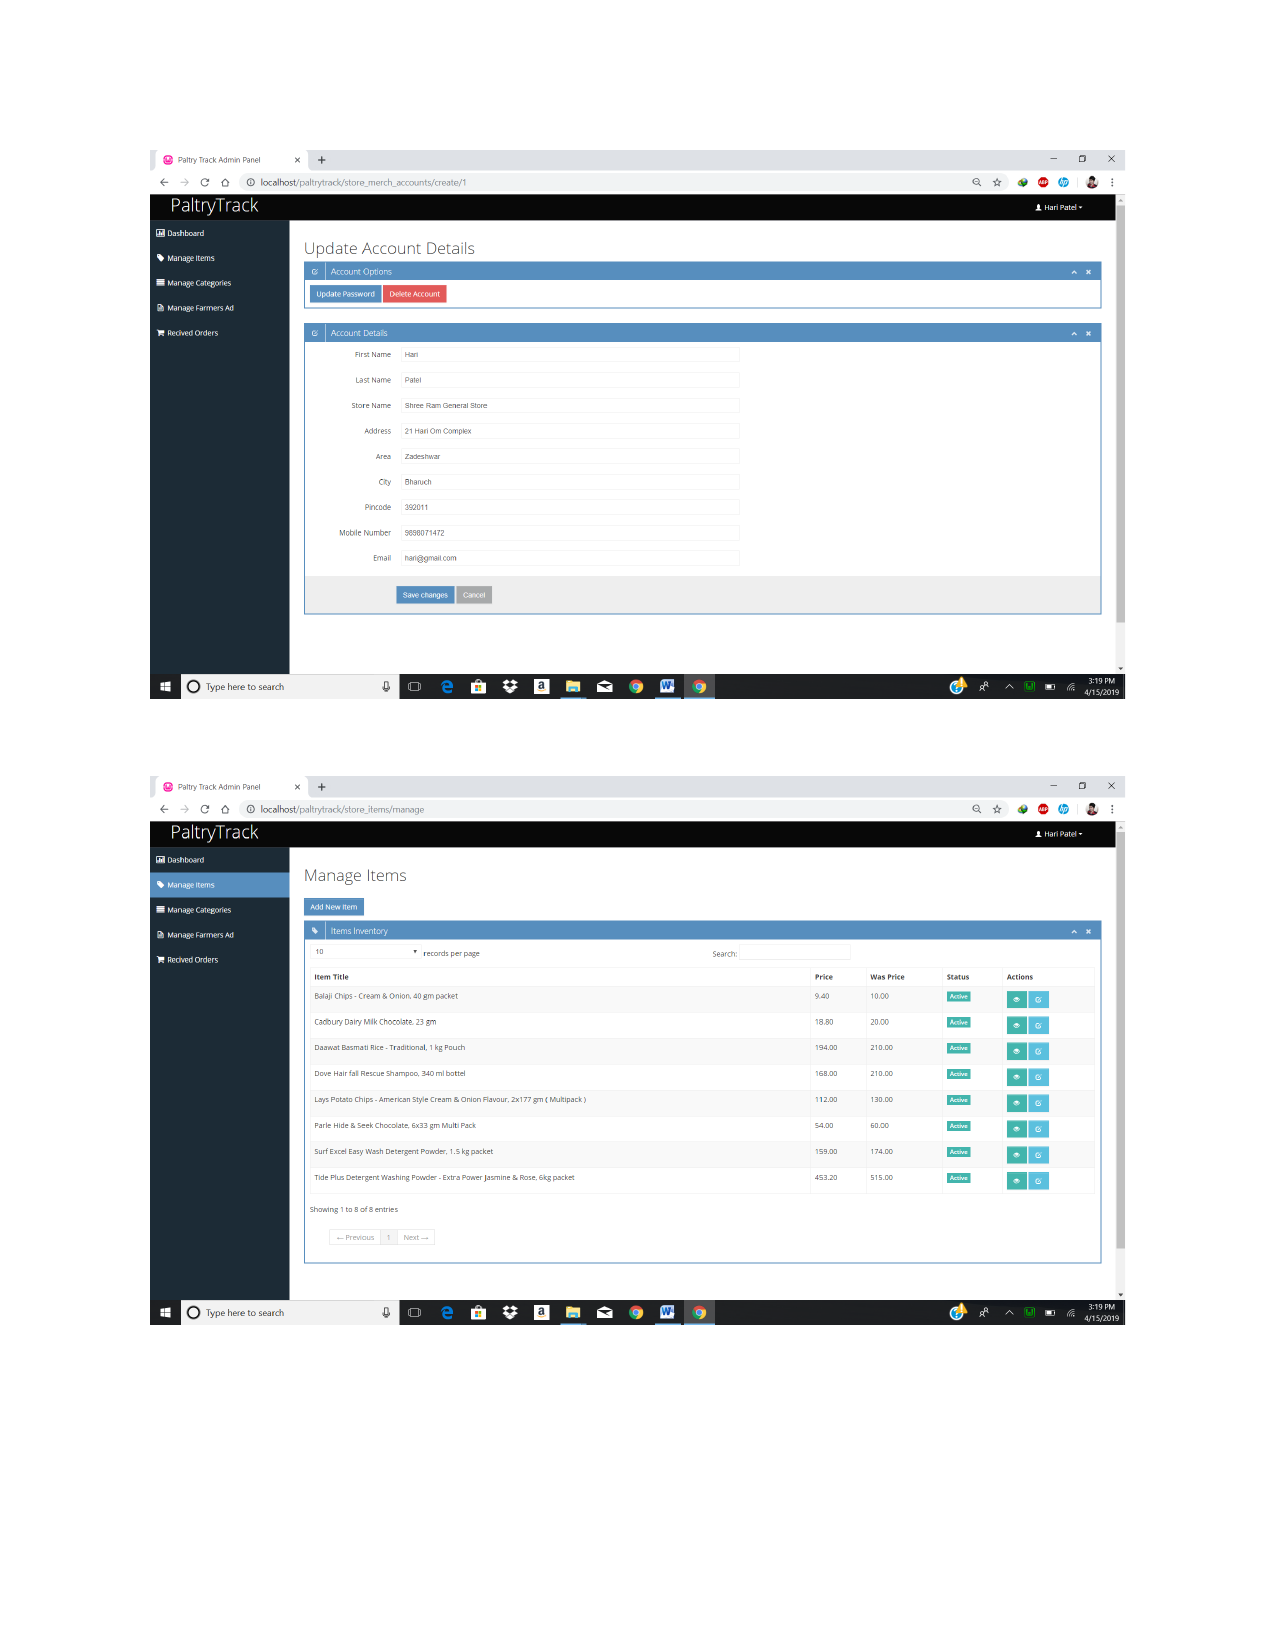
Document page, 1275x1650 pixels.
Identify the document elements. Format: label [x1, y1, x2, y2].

picture [150, 776, 1125, 1325]
picture [150, 150, 1125, 699]
